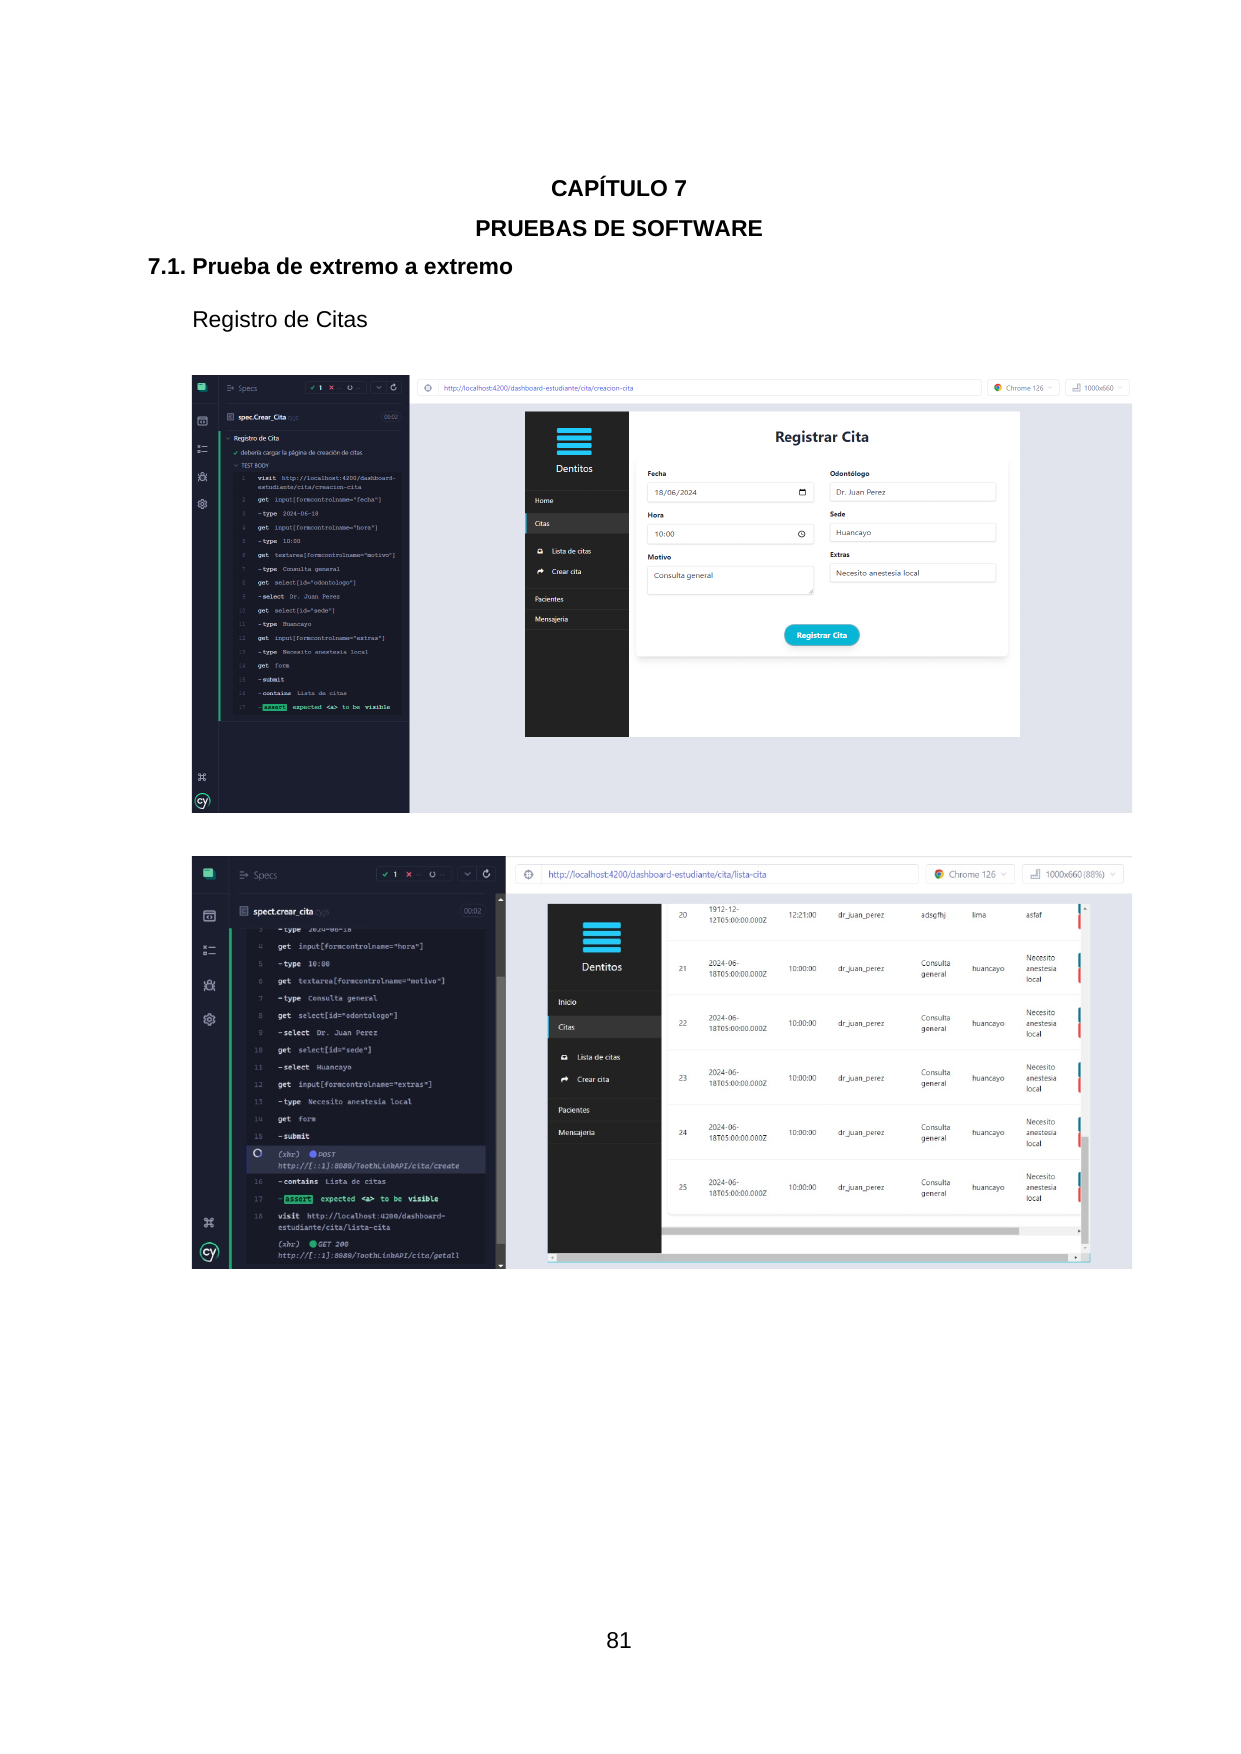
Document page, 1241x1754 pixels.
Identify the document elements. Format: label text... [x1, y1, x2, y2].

subtitle CAPÍTULO 7 [148, 175, 1090, 201]
subtitle Prueba de extremo a extremo [148, 253, 1090, 280]
picture [191, 856, 1133, 1269]
text Registro de Citas [192, 306, 1090, 332]
subtitle PRUEBAS DE SOFTWARE [148, 214, 1090, 241]
picture [191, 375, 1133, 813]
